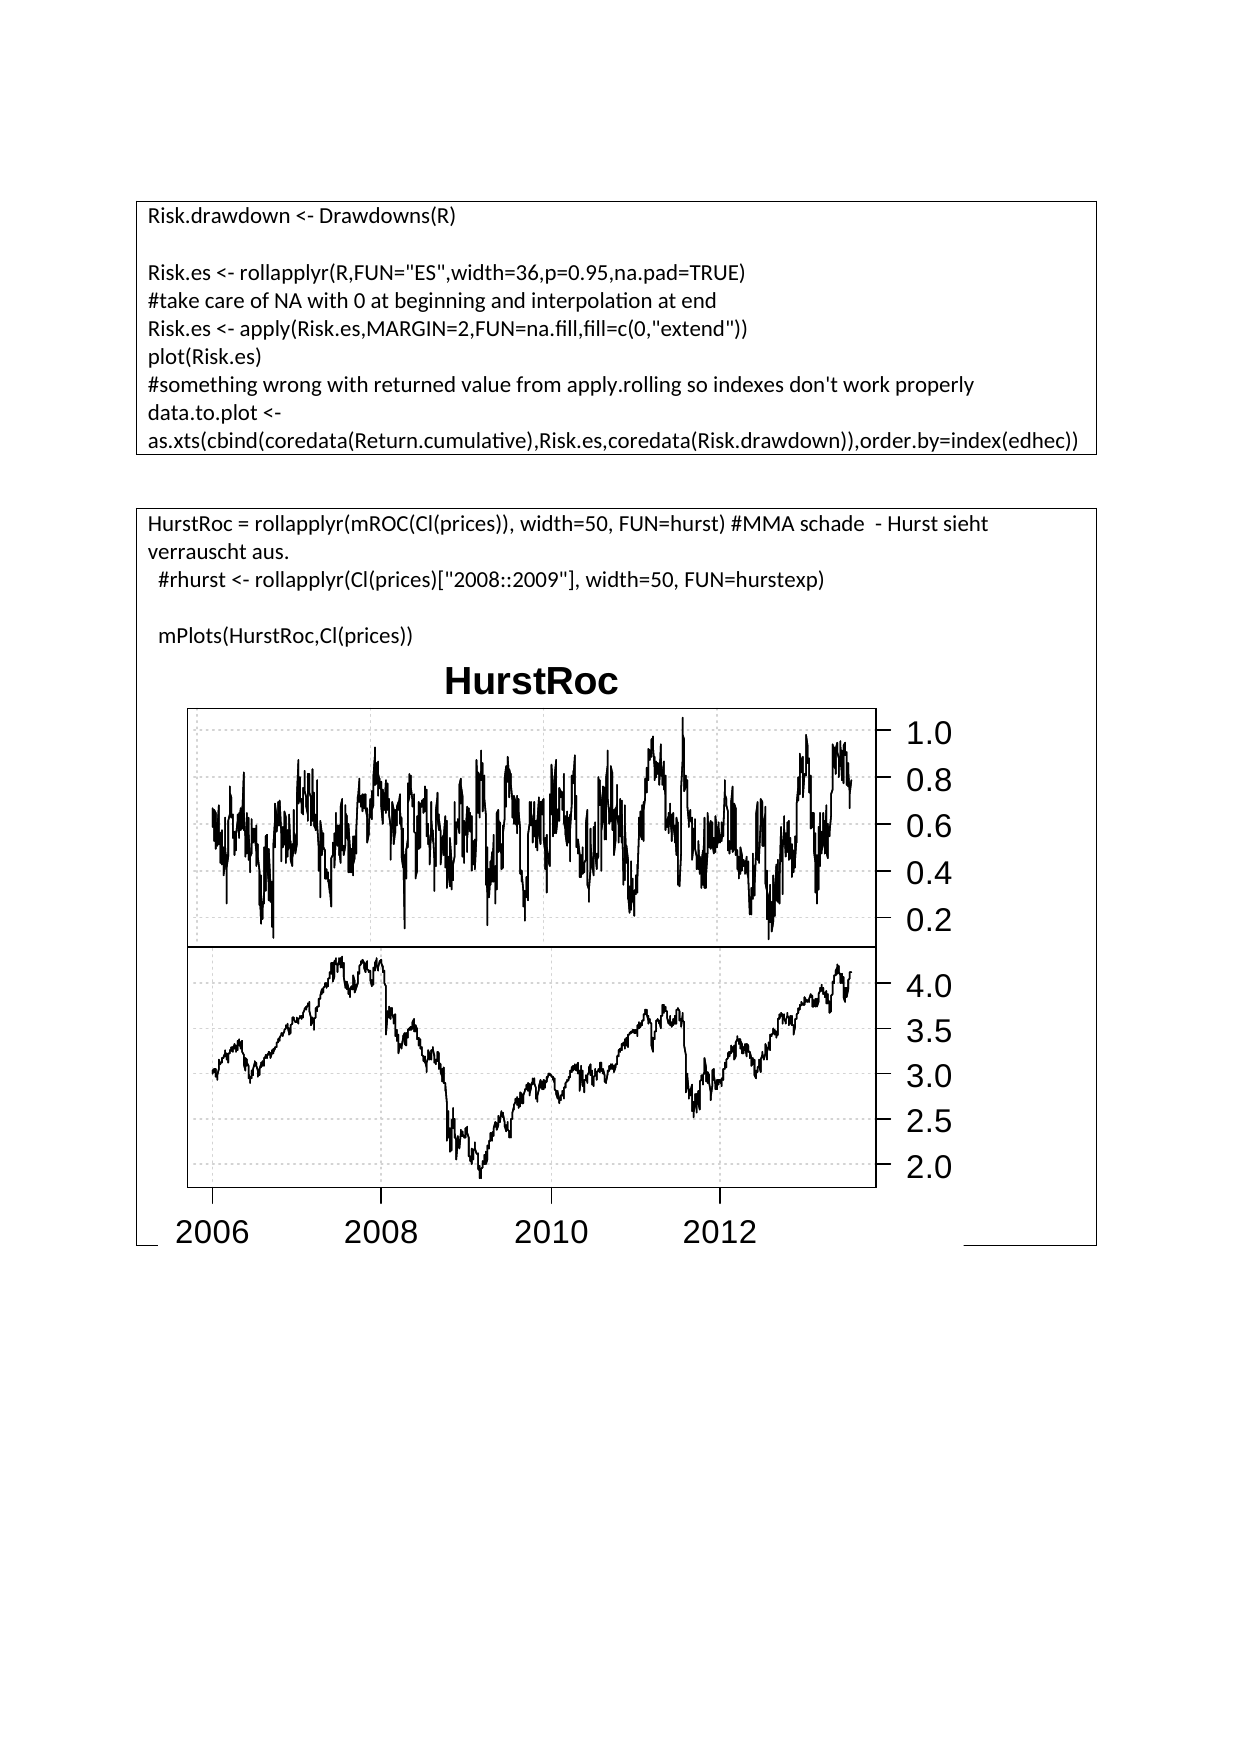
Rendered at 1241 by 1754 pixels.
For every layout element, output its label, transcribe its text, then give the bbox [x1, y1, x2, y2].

table_header HurstRoc = rollapplyr(mROC(Cl(prices)), width=50, FUN=hurst) #MMA schade - Hurst sieht verrauscht aus. #rhurst <- rollapplyr(Cl(prices)["2008::2009"], width=50, FUN=hurstexp) mPlots(HurstRoc,Cl(prices)) [137, 509, 1096, 1245]
table_header Risk.drawdown <- Drawdowns(R) Risk.es <- rollapplyr(R,FUN="ES",width=36,p=0.95,na.pad=TRUE) #take care of NA with 0 at beginning and interpolation at end Risk.es <- apply(Risk.es,MARGIN=2,FUN=na.fill,fill=c(0,"extend")) plot(Risk.es) #something wrong with returned value from apply.rolling so indexes don't work properly data.to.plot <- as.xts(cbind(coredata(Return.cumulative),Risk.es,coredata(Risk.drawdown)),order.by=index(edhec)) [137, 202, 1096, 454]
